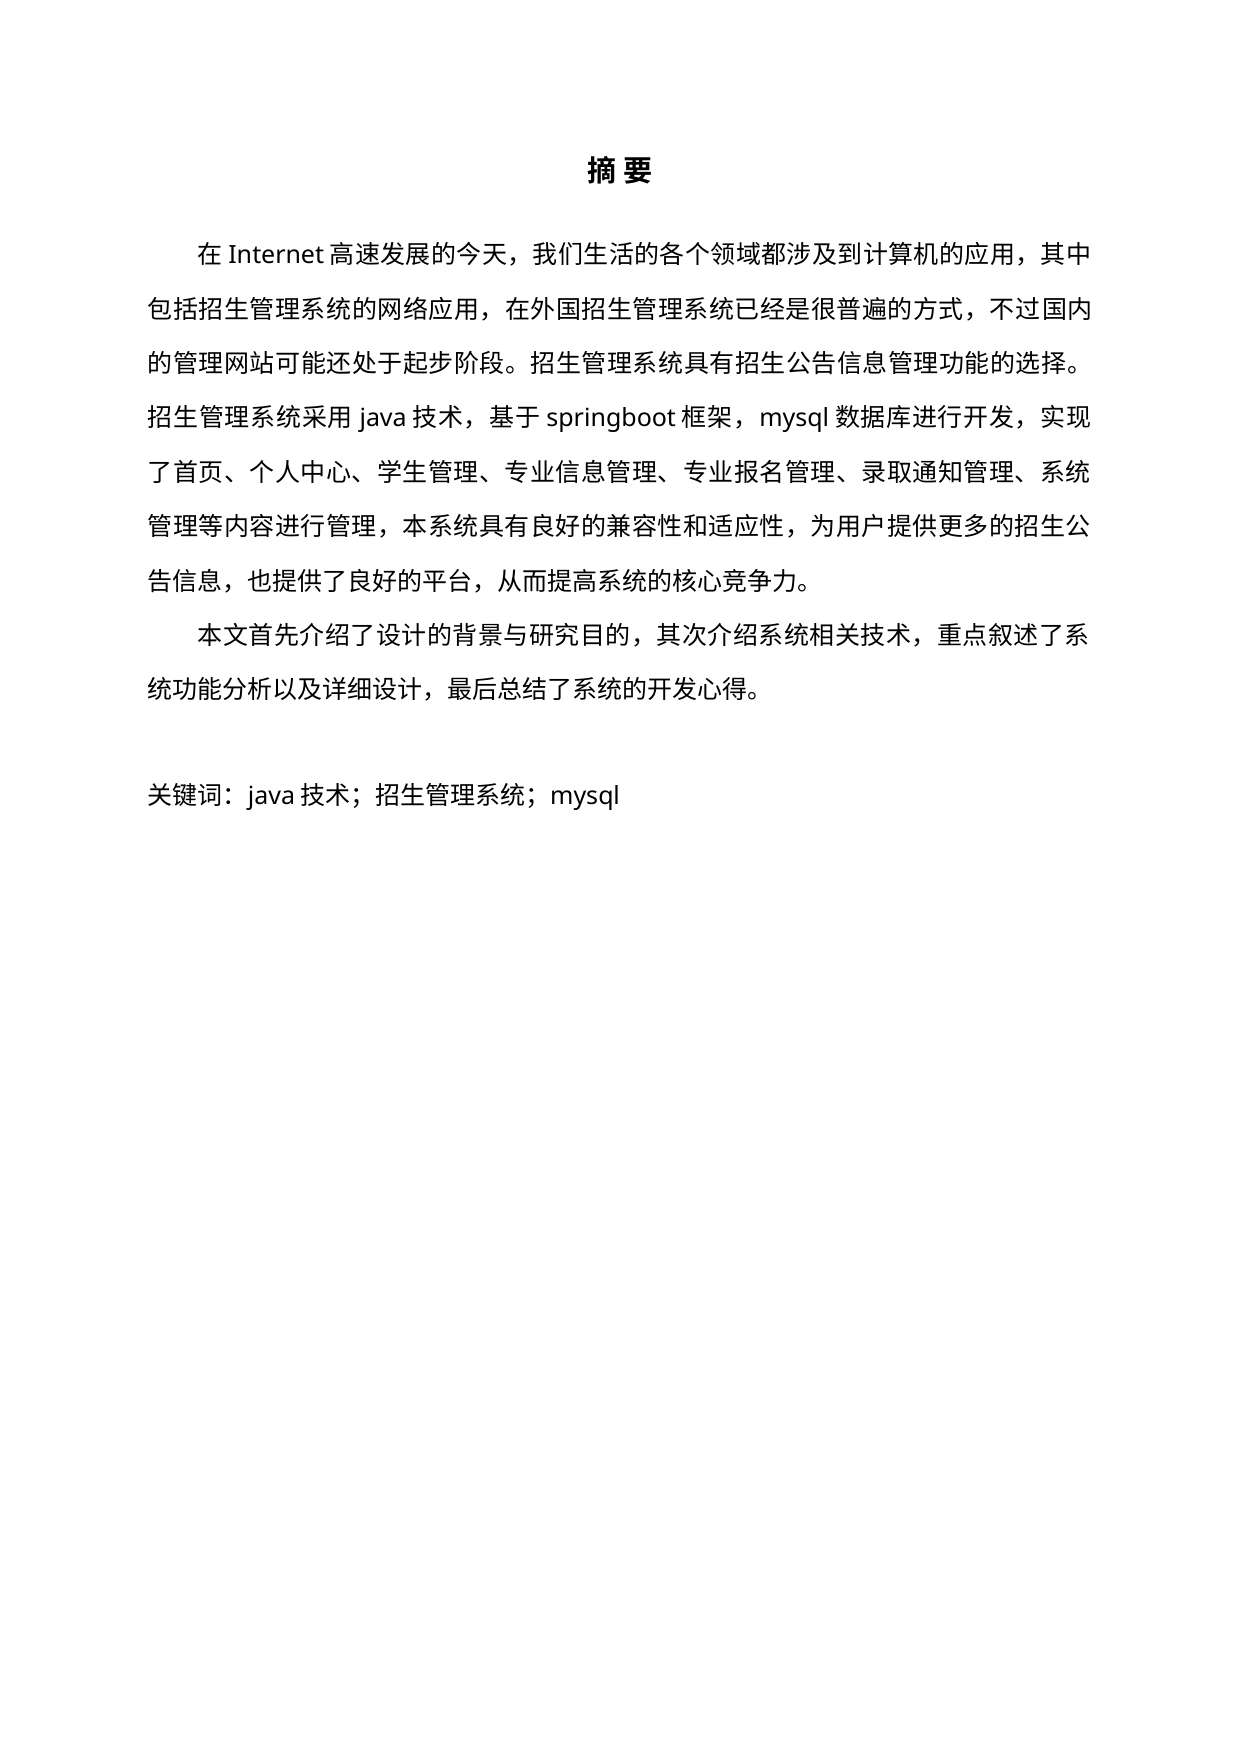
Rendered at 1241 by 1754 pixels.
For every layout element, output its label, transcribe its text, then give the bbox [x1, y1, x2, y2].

text 在Internet高速发展的今天，我们生活的各个领域都涉及到计算机的应用，其中包括招生管理系统的网络应用，在外国招生管理系统已经是很普遍的方式，不过国内的管理网站可能还处于起步阶段。招生管理系统具有招生公告信息管理功能的选择。招生管理系统采用java技术，基于springboot框架，mysql数据库进行开发，实现了首页、个人中心、学生管理、专业信息管理、专业报名管理、录取通知管理、系统管理等内容进行管理，本系统具有良好的兼容性和适应性，为用户提供更多的招生公告信息，也提供了良好的平台，从而提高系统的核心竞争力。 [148, 235, 1092, 597]
text 本文首先介绍了设计的背景与研究目的，其次介绍系统相关技术，重点叙述了系统功能分析以及详细设计，最后总结了系统的开发心得。 [148, 615, 1092, 706]
text 摘 要 [148, 148, 1092, 190]
text 关键词：java技术；招生管理系统；mysql [148, 775, 1092, 811]
